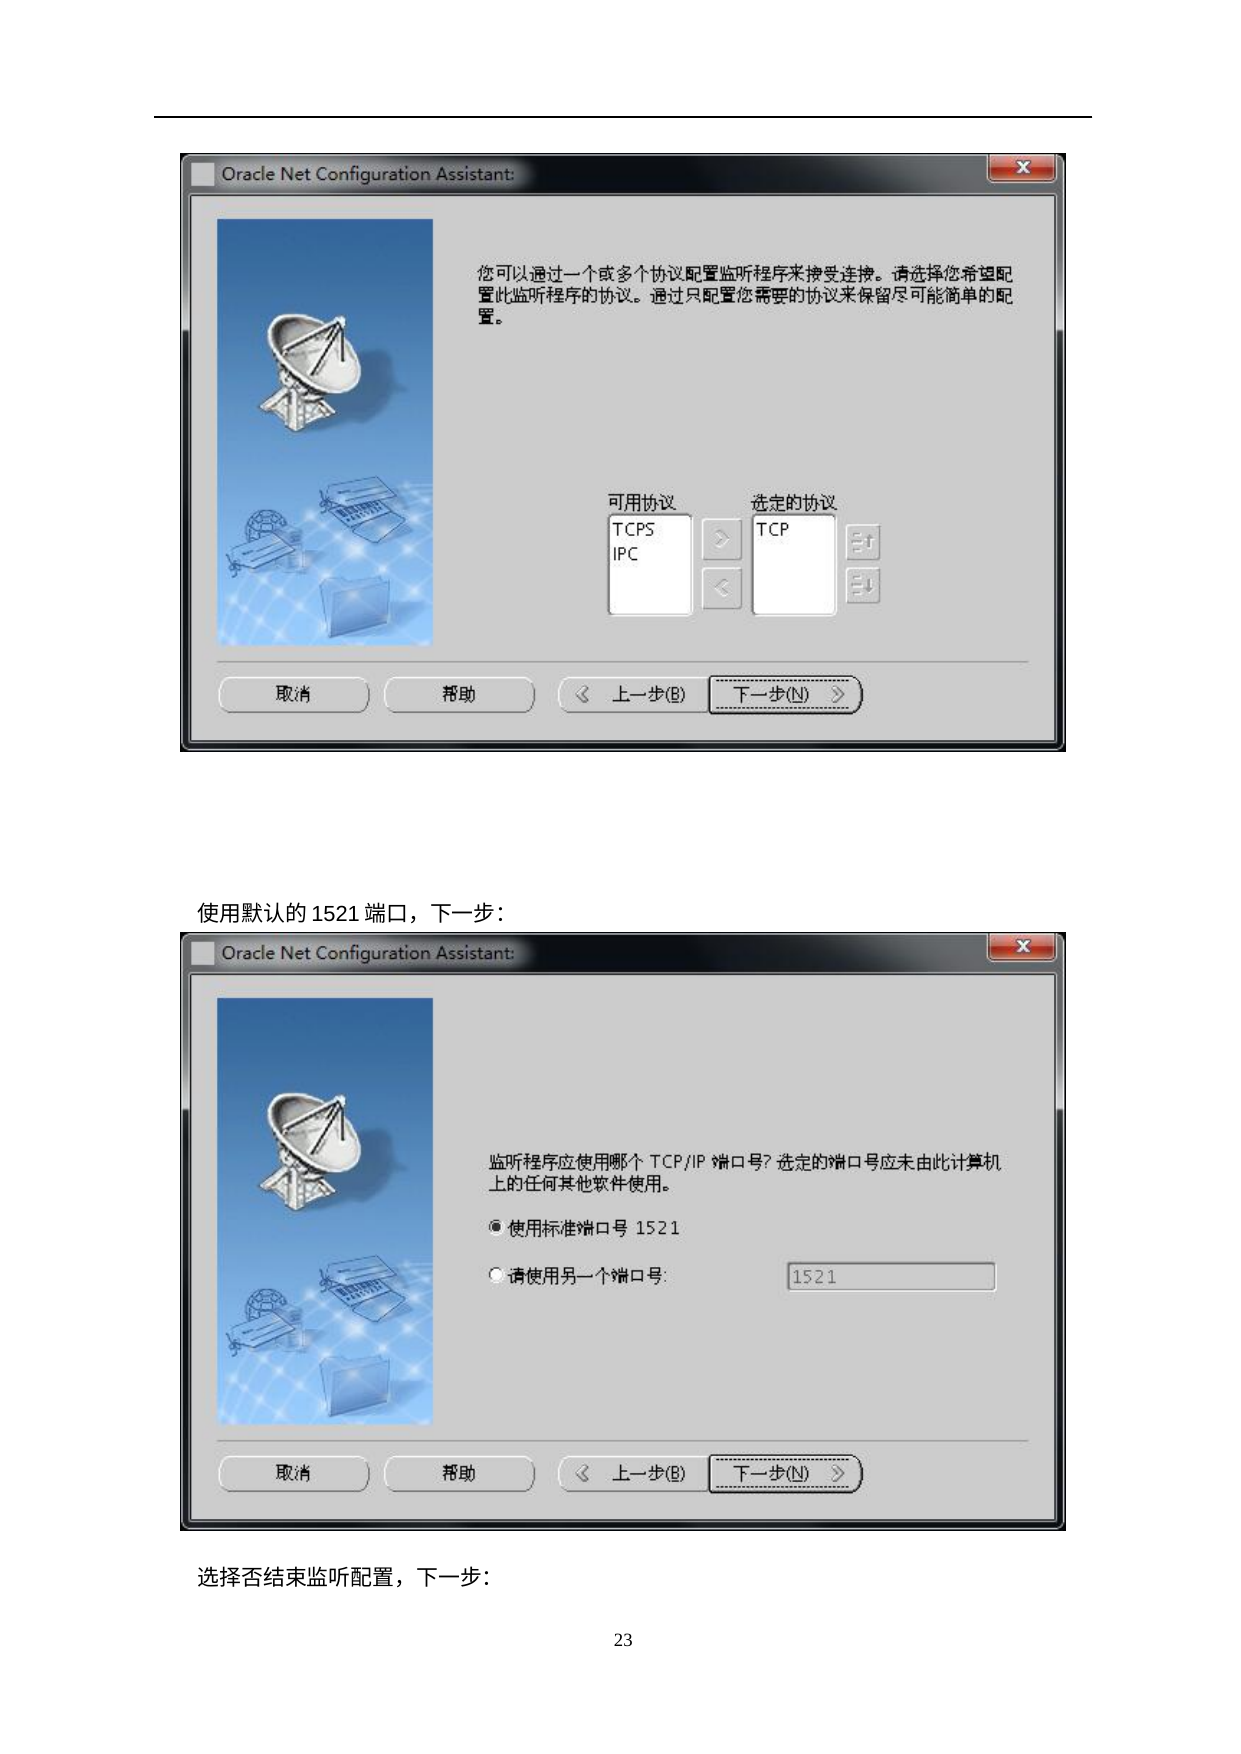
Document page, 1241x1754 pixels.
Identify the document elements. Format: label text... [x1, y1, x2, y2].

text 选择否结束监听配置，下一步： [153, 1560, 1092, 1592]
text 使用默认的1521端口，下一步： [153, 896, 1092, 928]
picture [180, 153, 1066, 752]
picture [180, 932, 1066, 1531]
